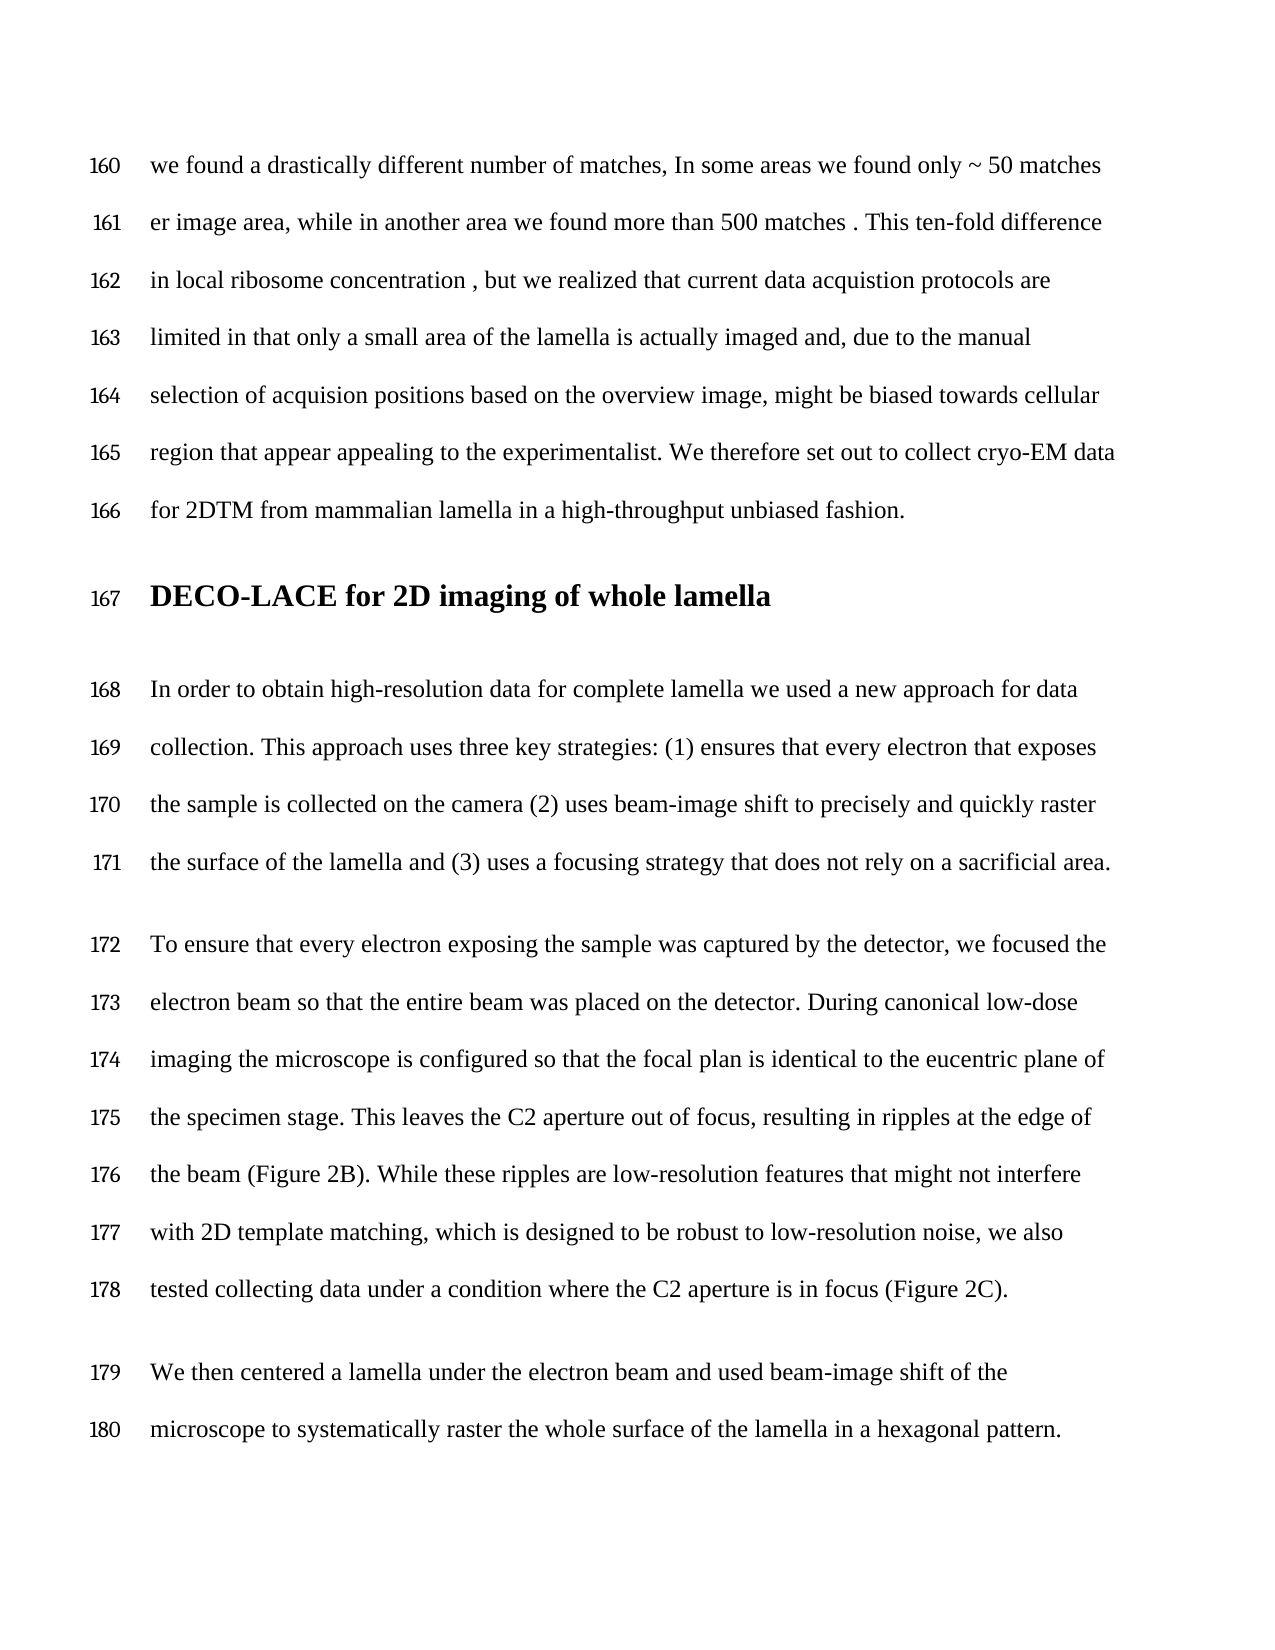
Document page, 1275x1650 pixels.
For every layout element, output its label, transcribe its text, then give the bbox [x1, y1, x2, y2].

subtitle DECO-LACE for 2D imaging of whole lamella [150, 577, 1125, 613]
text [150, 1357, 1125, 1443]
text In order to obtain high-resolution data for complete lamella we used a new approach for data collection. This approach uses three key strategies: (1) ensures that every electron that exposes the sample is collected on the camera (2) uses beam-image shift to precisely and quickly raster the surface of the lamella and (3) uses a focusing strategy that does not rely on a sacrificial area. [150, 674, 1125, 876]
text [150, 150, 1125, 524]
text To ensure that every electron exposing the sample was captured by the detector, we focused the electron beam so that the entire beam was placed on the detector. During canonical low-dose imaging the microscope is configured so that the focal plan is identical to the eucentric plane of the specimen stage. This leaves the C2 aperture out of focus, resulting in ripples at the edge of the beam (Figure 2B). While these ripples are low-resolution features that might not interfere with 2D template matching, which is designed to be robust to low-resolution noise, we also tested collecting data under a condition where the C2 aperture is in focus (Figure 2C). [150, 929, 1125, 1303]
